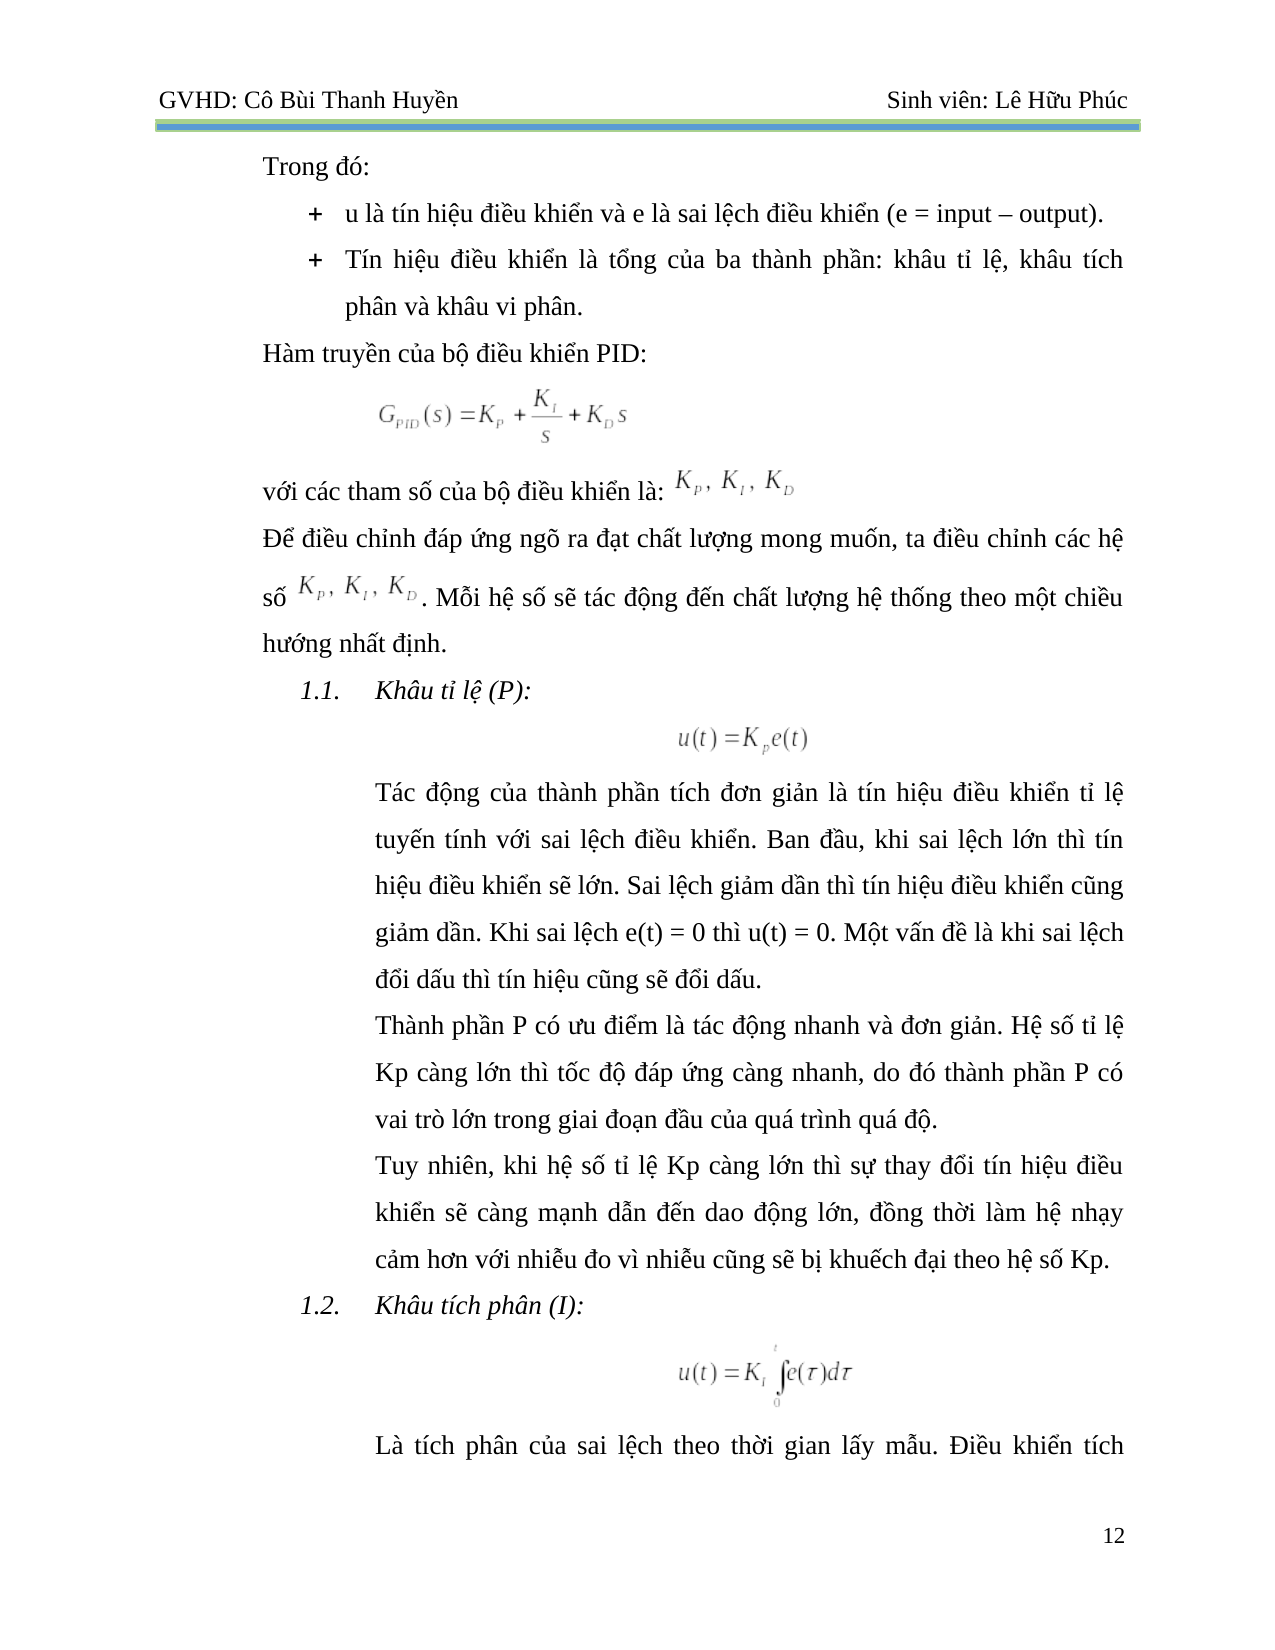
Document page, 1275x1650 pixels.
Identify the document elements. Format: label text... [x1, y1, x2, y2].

text Tuy nhiên, khi hệ số tỉ lệ Kp càng lớn thì sự thay đổi tín hiệu điều khiển sẽ càng mạnh dẫn đến dao động lớn, đồng thời làm hệ nhạy cảm hơn với nhiễu đo vì nhiễu cũng sẽ bị khuếch đại theo hệ số Kp. [375, 1149, 1125, 1274]
list u là tín hiệu điều khiển và e là sai lệch điều khiển (e = input – output). [307, 197, 1125, 228]
text với các tham số của bộ điều khiển là: [262, 463, 1125, 506]
text Tác động của thành phần tích đơn giản là tín hiệu điều khiển tỉ lệ tuyến tính với sai lệch điều khiển. Ban đầu, khi sai lệch lớn thì tín hiệu điều khiển sẽ lớn. Sai lệch giảm dần thì tín hiệu điều khiển cũng giảm dần. Khi sai lệch e(t) = 0 thì u(t) = 0. Một vấn đề là khi sai lệch đổi dấu thì tín hiệu cũng sẽ đổi dấu. [375, 776, 1125, 994]
list Tín hiệu điều khiển là tổng của ba thành phần: khâu tỉ lệ, khâu tích phân và khâu vi phân. [307, 243, 1125, 321]
text Để điều chỉnh đáp ứng ngõ ra đạt chất lượng mong muốn, ta điều chỉnh các hệ số . Mỗi hệ số sẽ tác động đến chất lượng hệ thống theo một chiều hướng nhất định. [262, 522, 1125, 658]
text Trong đó: [262, 150, 1125, 181]
text Hàm truyền của bộ điều khiển PID: [262, 337, 1125, 368]
text Thành phần P có ưu điểm là tác động nhanh và đơn giản. Hệ số tỉ lệ Kp càng lớn thì tốc độ đáp ứng càng nhanh, do đó thành phần P có vai trò lớn trong giai đoạn đầu của quá trình quá độ. [375, 1009, 1125, 1134]
list Khâu tỉ lệ (P): [300, 674, 1125, 705]
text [375, 1429, 1125, 1460]
list Khâu tích phân (I): [300, 1289, 1125, 1321]
